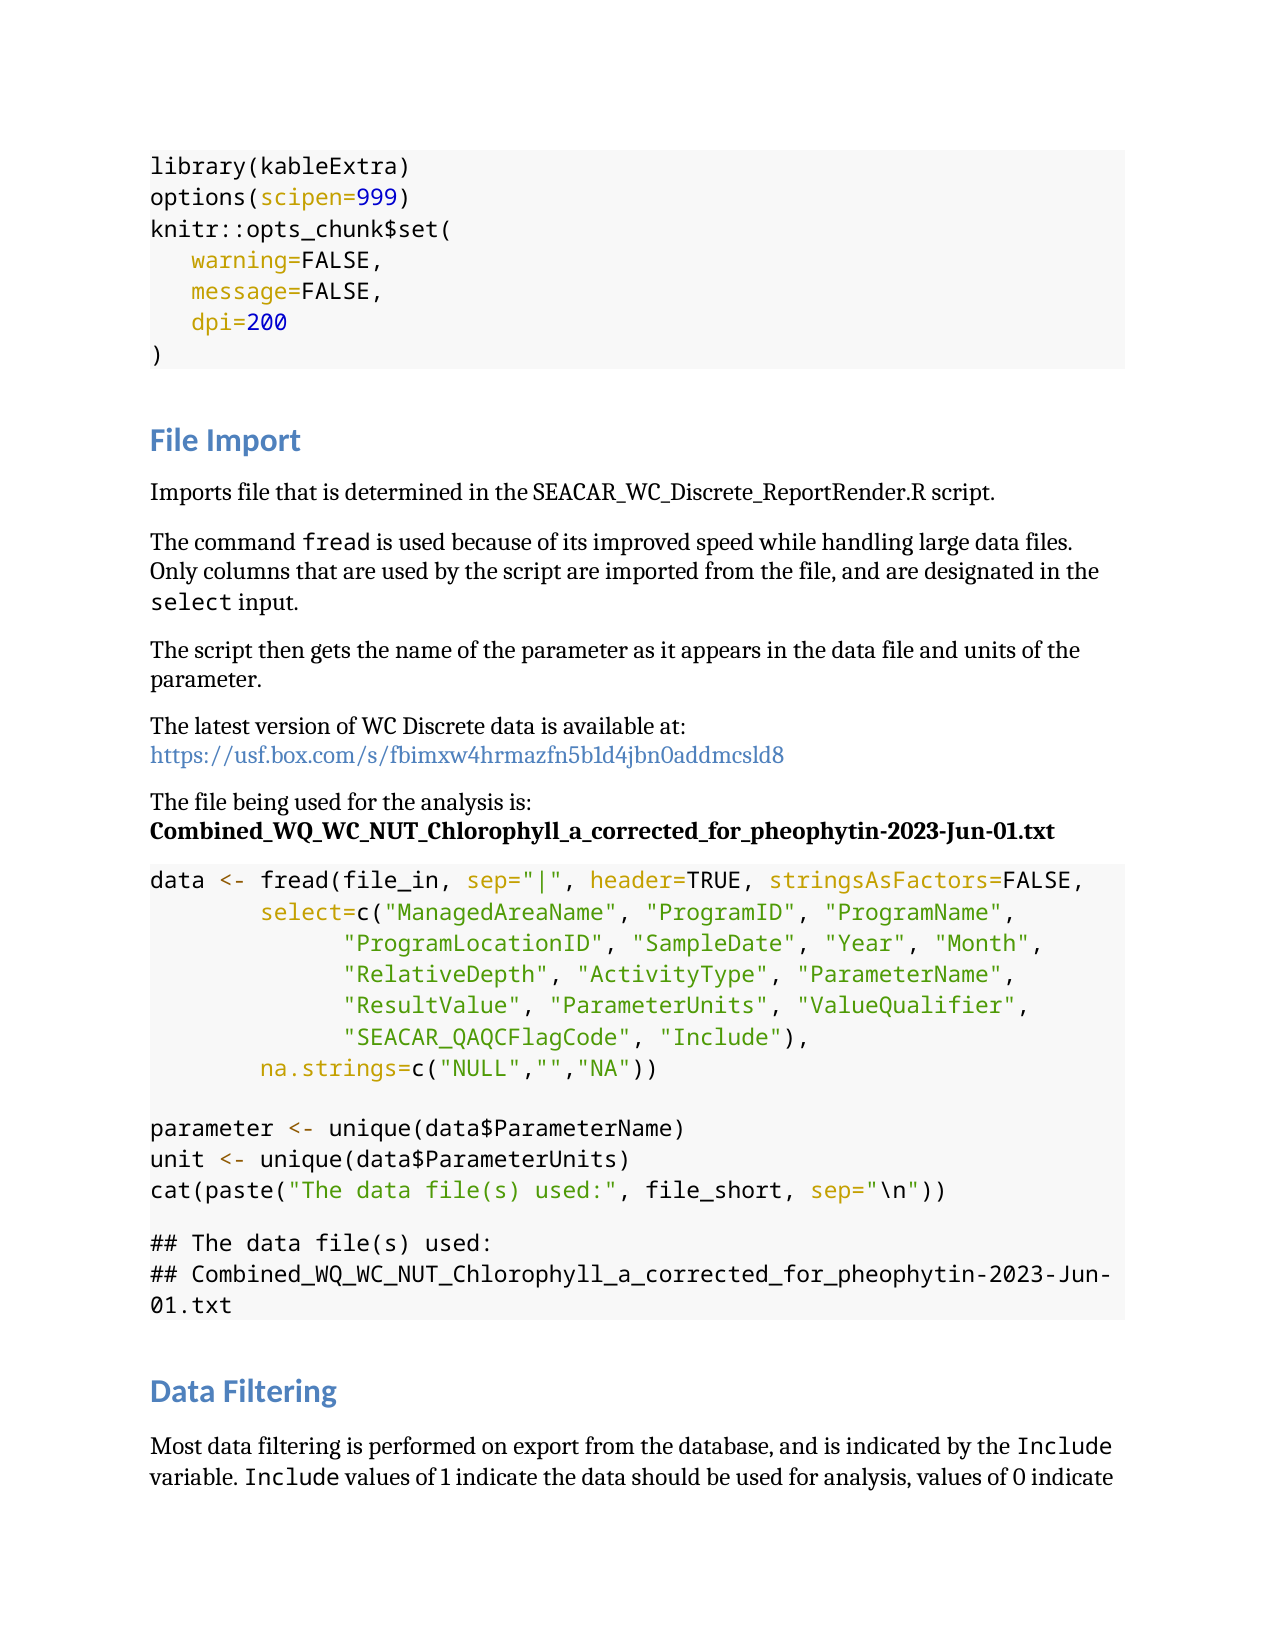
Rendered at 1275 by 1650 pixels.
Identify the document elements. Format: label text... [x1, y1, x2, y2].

text The command fread is used because of its improved speed while handling large data files. Only columns that are used by the script are imported from the file, and are designated in the select input. [150, 526, 1125, 617]
text data <- fread(file_in, sep="|", header=TRUE, stringsAsFactors=FALSE, select=c("ManagedAreaName", "ProgramID", "ProgramName", "ProgramLocationID", "SampleDate", "Year", "Month", "RelativeDepth", "ActivityType", "ParameterName", "ResultValue", "ParameterUnits", "ValueQualifier", "SEACAR_QAQCFlagCode", "Include"), na.strings=c("NULL","","NA")) parameter <- unique(data$ParameterName) unit <- unique(data$ParameterUnits) cat(paste("The data file(s) used:", file_short, sep="\n")) [150, 864, 1125, 1206]
subtitle File Import [150, 419, 1125, 459]
text The file being used for the analysis is: Combined_WQ_WC_NUT_Chlorophyll_a_corrected_for_pheophytin-2023-Jun-01.txt [150, 788, 1125, 846]
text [150, 150, 1125, 369]
text The script then gets the name of the parameter as it appears in the data file and units of the parameter. [150, 636, 1125, 693]
text ## The data file(s) used: ## Combined_WQ_WC_NUT_Chlorophyll_a_corrected_for_pheophytin-2023-Jun-01.txt [150, 1227, 1125, 1320]
text The latest version of WC Discrete data is available at: https://usf.box.com/s/fbimxw4hrmazfn5b1d4jbn0addmcsld8 [150, 712, 1125, 769]
text Imports file that is determined in the SEACAR_WC_Discrete_ReportRender.R script. [150, 478, 1125, 507]
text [150, 1430, 1125, 1492]
subtitle Data Filtering [150, 1370, 1125, 1411]
